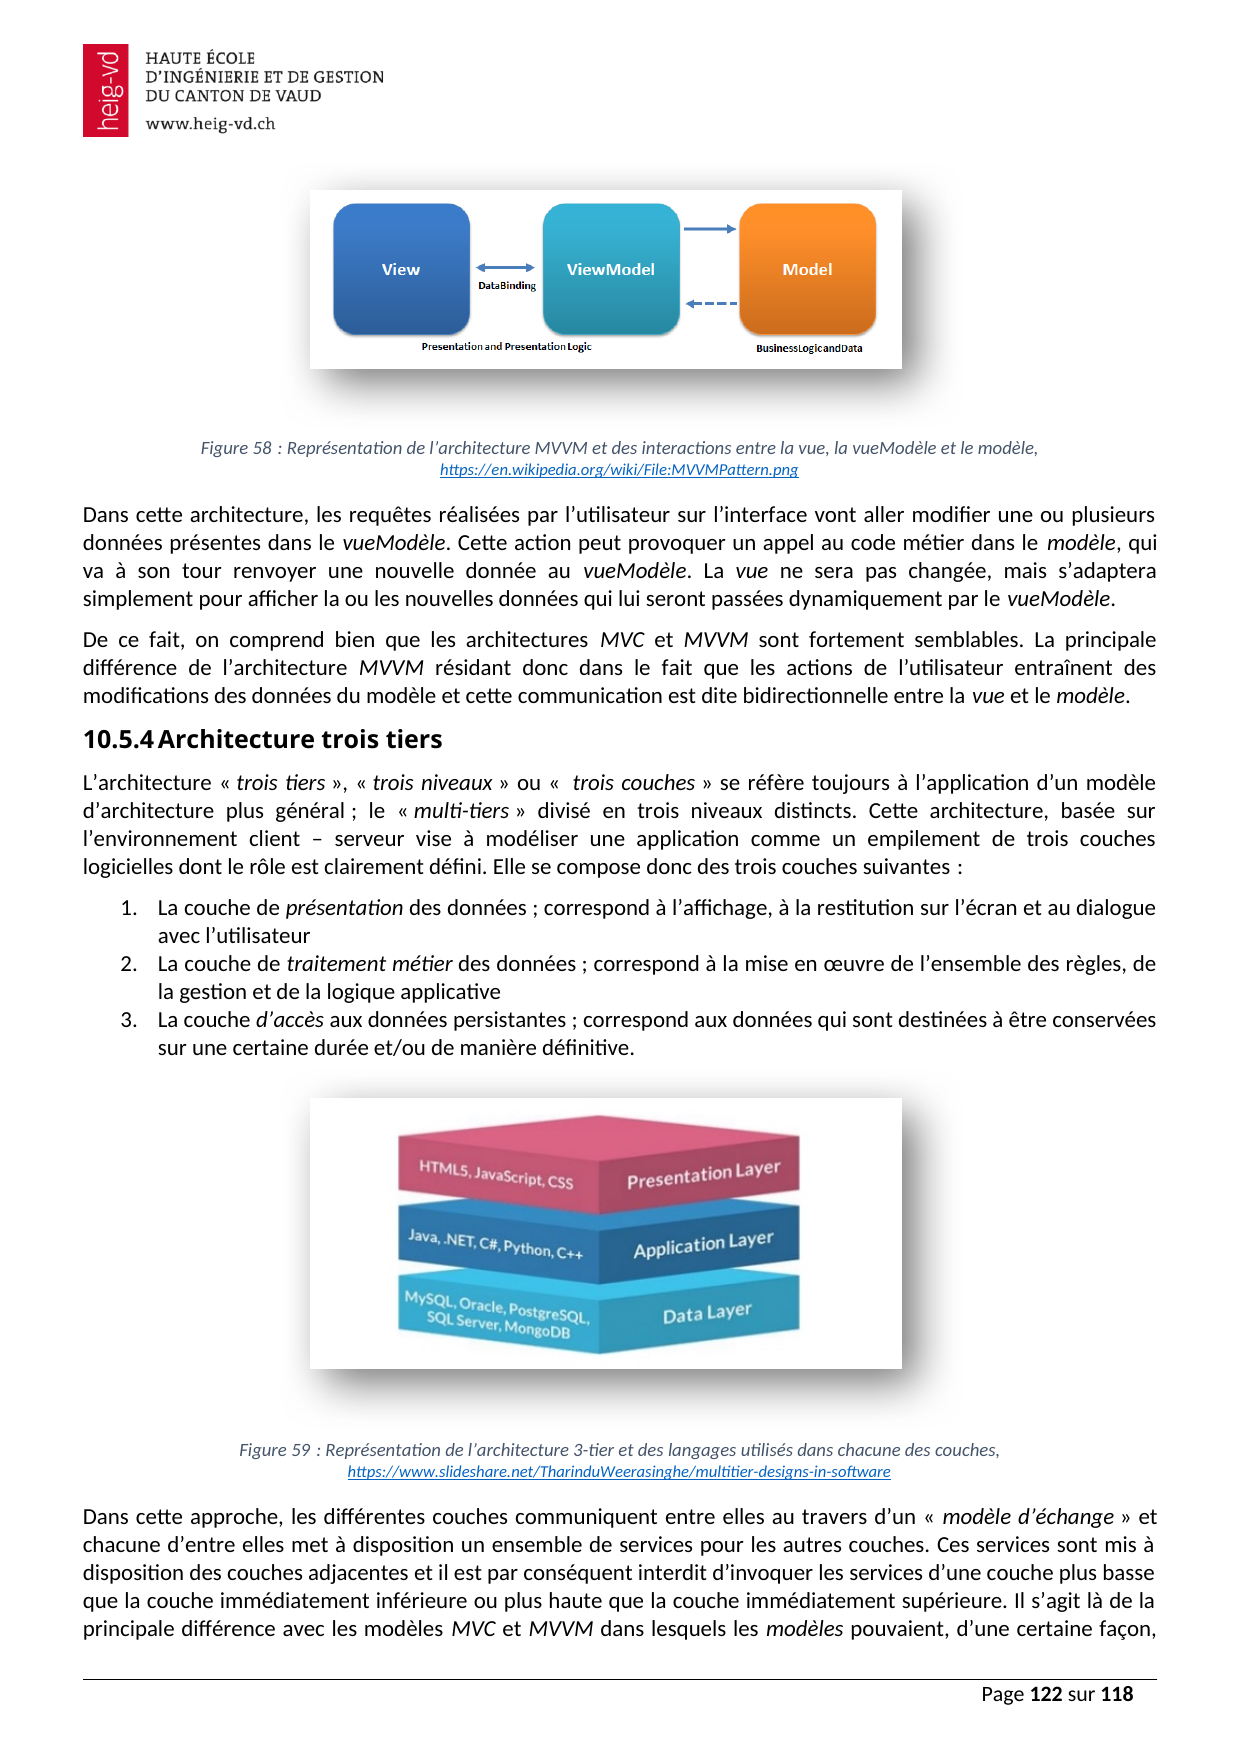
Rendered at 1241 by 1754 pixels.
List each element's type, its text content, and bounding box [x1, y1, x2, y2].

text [83, 1502, 1157, 1642]
text Dans cette architecture, les requêtes réalisées par l’utilisateur sur l’interface vont aller modifier une ou plusieurs données présentes dans le vueModèle. Cette action peut provoquer un appel au code métier dans le modèle, qui va à son tour renvoyer une nouvelle donnée au vueModèle. La vue ne sera pas changée, mais s’adaptera simplement pour afficher la ou les nouvelles données qui lui seront passées dynamiquement par le vueModèle. [83, 501, 1157, 613]
list La couche de traitement métier des données ; correspond à la mise en œuvre de l’ensemble des règles, de la gestion et de la logique applicative [120, 949, 1157, 1005]
subtitle Architecture trois tiers [83, 722, 1157, 756]
list La couche d’accès aux données persistantes ; correspond aux données qui sont destinées à être conservées sur une certaine durée et/ou de manière définitive. [120, 1005, 1157, 1061]
picture [83, 44, 384, 137]
text De ce fait, on comprend bien que les architectures MVC et MVVM sont fortement semblables. La principale différence de l’architecture MVVM résidant donc dans le fait que les actions de l’utilisateur entraînent des modifications des données du modèle et cette communication est dite bidirectionnelle entre la vue et le modèle. [83, 625, 1157, 709]
picture [310, 190, 902, 369]
picture [310, 1098, 902, 1369]
list La couche de présentation des données ; correspond à l’affichage, à la restitution sur l’écran et au dialogue avec l’utilisateur [120, 893, 1157, 949]
text L’architecture « trois tiers », « trois niveaux » ou « trois couches » se réfère toujours à l’application d’un modèle d’architecture plus général ; le « multi-tiers » divisé en trois niveaux distincts. Cette architecture, basée sur l’environnement client – serveur vise à modéliser une application comme un empilement de trois couches logicielles dont le rôle est clairement défini. Elle se compose donc des trois couches suivantes : [83, 768, 1157, 880]
